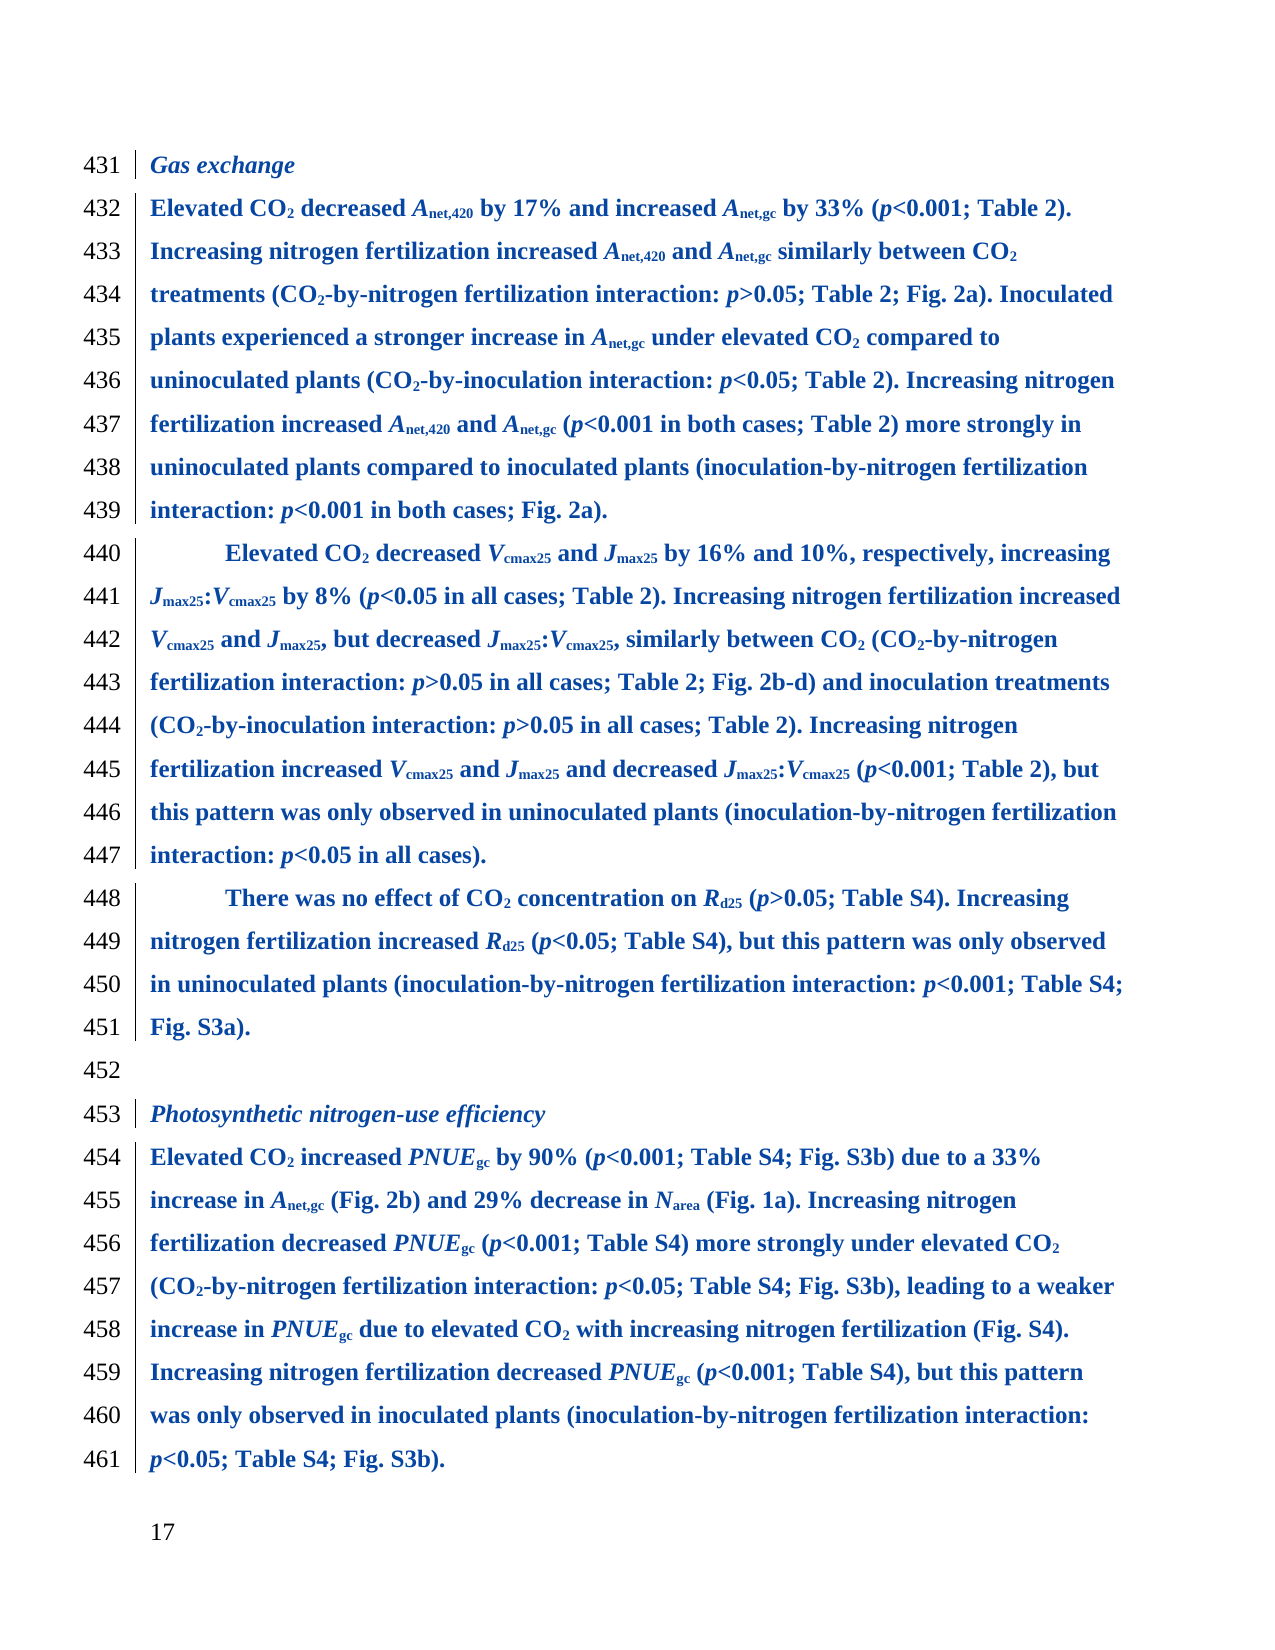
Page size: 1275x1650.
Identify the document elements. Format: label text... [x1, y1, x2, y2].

text There was no effect of CO2 concentration on Rd25 (p>0.05; Table S4). Increasing nitrogen fertilization increased Rd25 (p<0.05; Table S4), but this pattern was only observed in uninoculated plants (inoculation-by-nitrogen fertilization interaction: p<0.001; Table S4; Fig. S3a). [150, 883, 1125, 1041]
text Elevated CO2 decreased Anet,420 by 17% and increased Anet,gc by 33% (p<0.001; Table 2). Increasing nitrogen fertilization increased Anet,420 and Anet,gc similarly between CO2 treatments (CO2-by-nitrogen fertilization interaction: p>0.05; Table 2; Fig. 2a). Inoculated plants experienced a stronger increase in Anet,gc under elevated CO2 compared to uninoculated plants (CO2-by-inoculation interaction: p<0.05; Table 2). Increasing nitrogen fertilization increased Anet,420 and Anet,gc (p<0.001 in both cases; Table 2) more strongly in uninoculated plants compared to inoculated plants (inoculation-by-nitrogen fertilization interaction: p<0.001 in both cases; Fig. 2a). [150, 193, 1125, 524]
text Photosynthetic nitrogen-use efficiency [150, 1099, 1125, 1127]
text Elevated CO2 increased PNUEgc by 90% (p<0.001; Table S4; Fig. S3b) due to a 33% increase in Anet,gc (Fig. 2b) and 29% decrease in Narea (Fig. 1a). Increasing nitrogen fertilization decreased PNUEgc (p<0.001; Table S4) more strongly under elevated CO2 (CO2-by-nitrogen fertilization interaction: p<0.05; Table S4; Fig. S3b), leading to a weaker increase in PNUEgc due to elevated CO2 with increasing nitrogen fertilization (Fig. S4). Increasing nitrogen fertilization decreased PNUEgc (p<0.001; Table S4), but this pattern was only observed in inoculated plants (inoculation-by-nitrogen fertilization interaction: p<0.05; Table S4; Fig. S3b). [150, 1142, 1125, 1472]
text Gas exchange [150, 150, 1125, 179]
text Elevated CO2 decreased Vcmax25 and Jmax25 by 16% and 10%, respectively, increasing Jmax25:Vcmax25 by 8% (p<0.05 in all cases; Table 2). Increasing nitrogen fertilization increased Vcmax25 and Jmax25, but decreased Jmax25:Vcmax25, similarly between CO2 (CO2-by-nitrogen fertilization interaction: p>0.05 in all cases; Table 2; Fig. 2b-d) and inoculation treatments (CO2-by-inoculation interaction: p>0.05 in all cases; Table 2). Increasing nitrogen fertilization increased Vcmax25 and Jmax25 and decreased Jmax25:Vcmax25 (p<0.001; Table 2), but this pattern was only observed in uninoculated plants (inoculation-by-nitrogen fertilization interaction: p<0.05 in all cases). [150, 538, 1125, 869]
